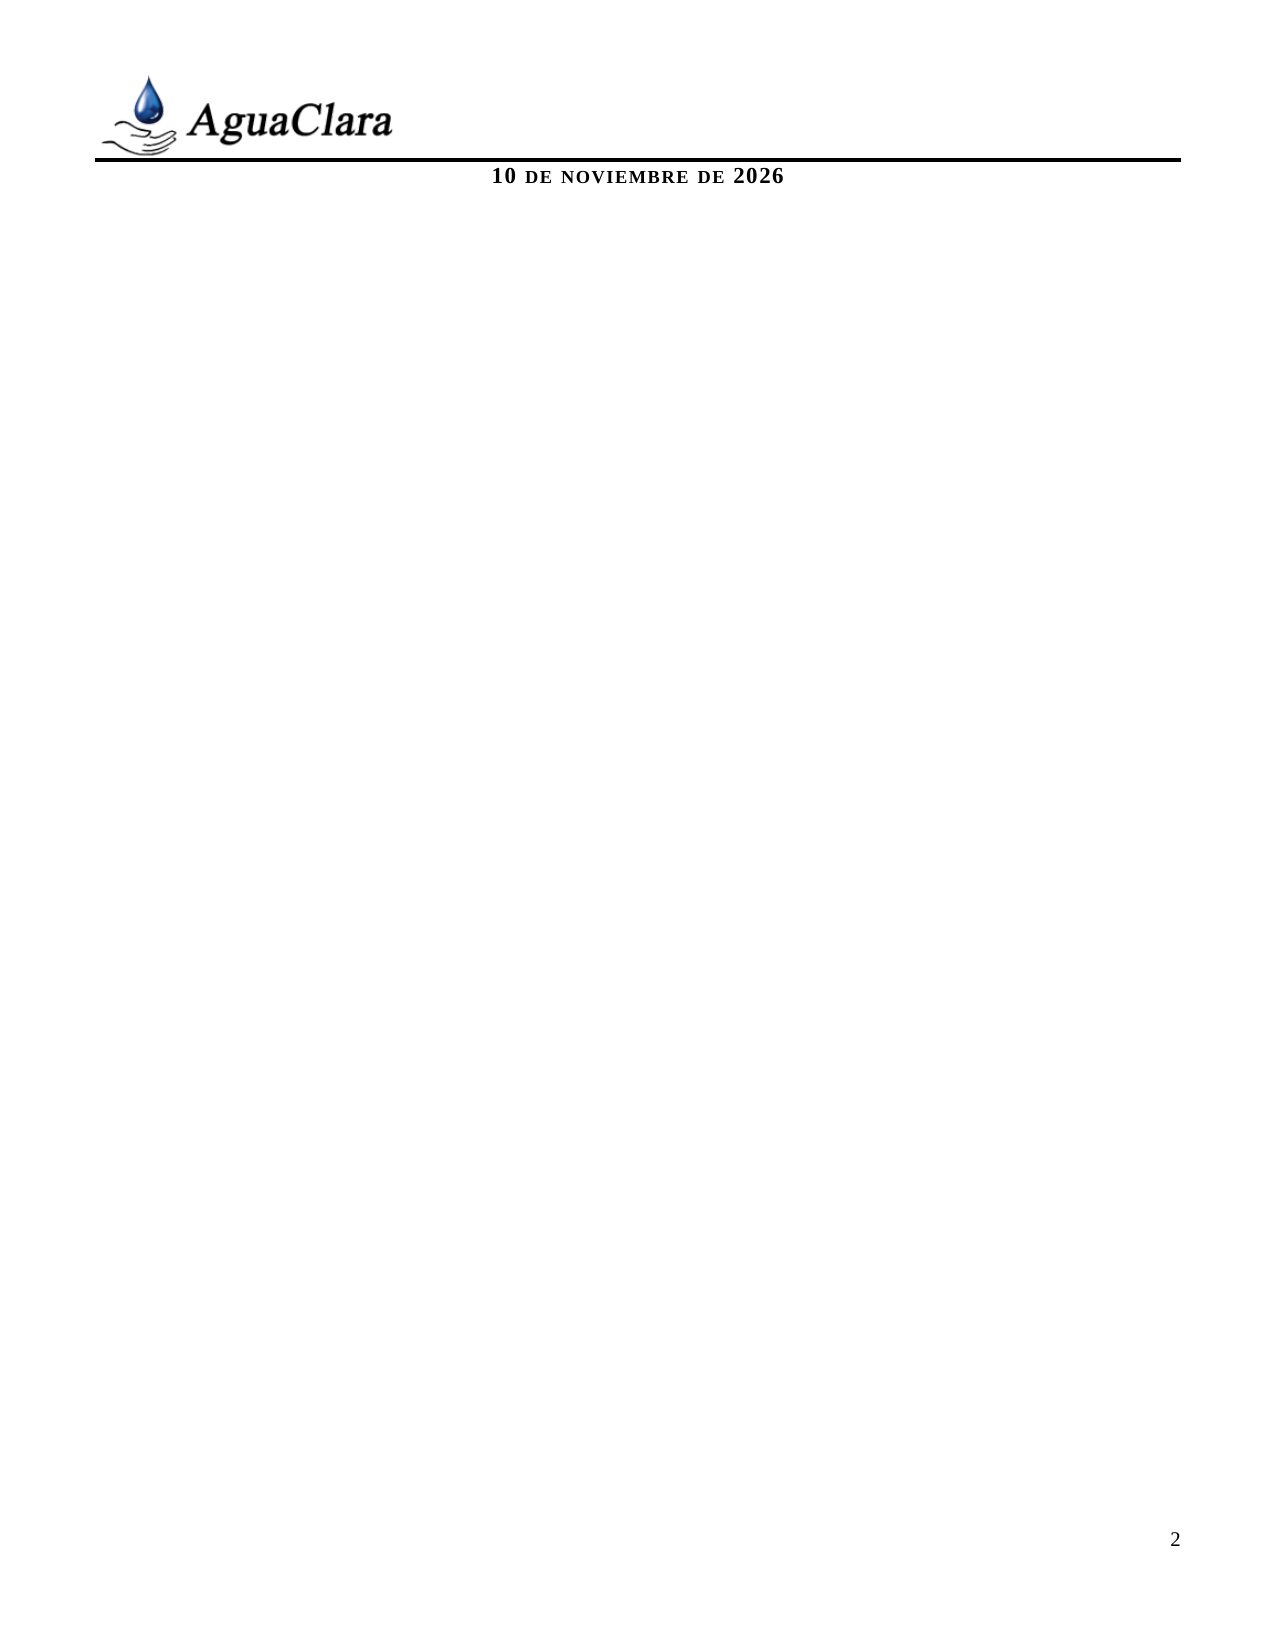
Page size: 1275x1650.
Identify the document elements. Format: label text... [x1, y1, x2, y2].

subtitle 15 de septiembre de 2015 [94, 162, 1181, 189]
picture [94, 75, 412, 158]
